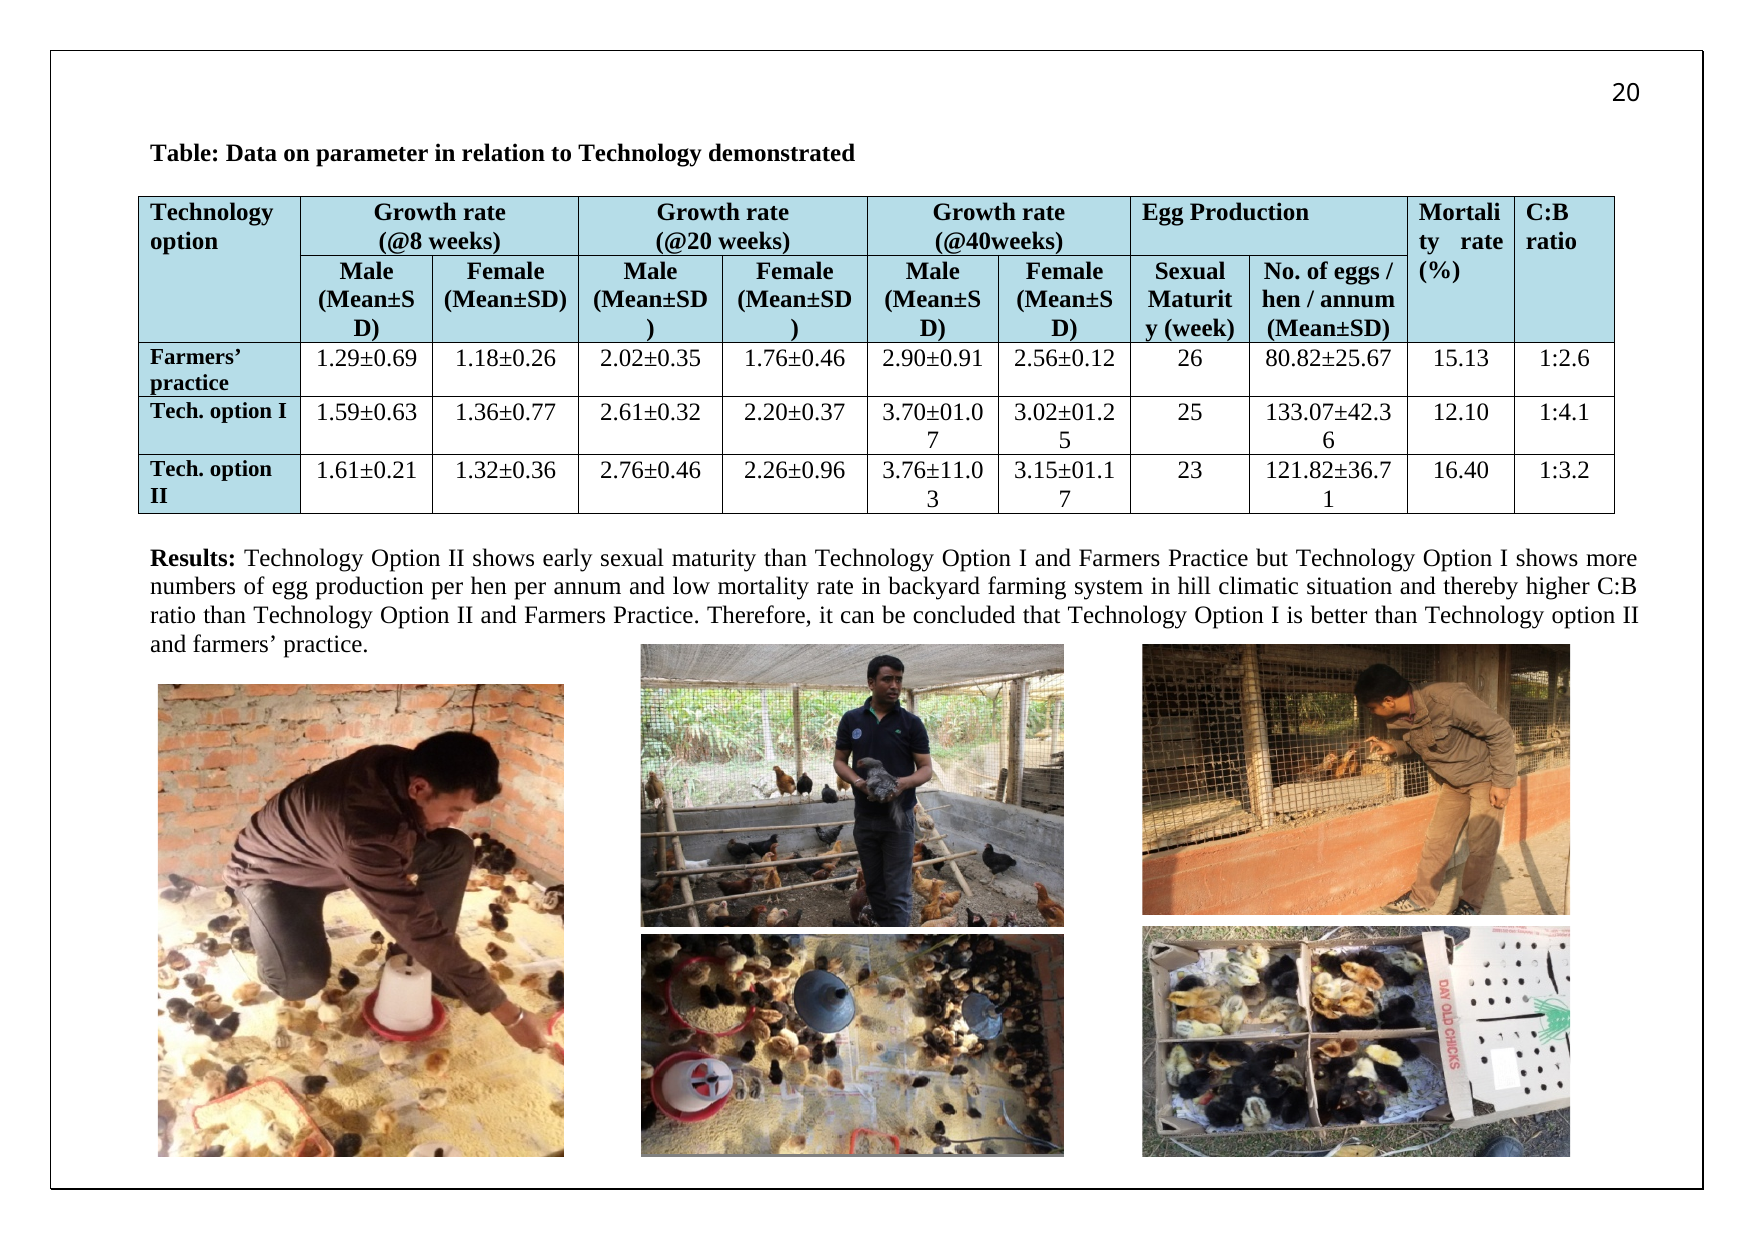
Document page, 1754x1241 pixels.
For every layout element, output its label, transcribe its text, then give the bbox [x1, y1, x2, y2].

table_cell 1:2.6 [1515, 343, 1614, 396]
table_cell 80.82±25.67 [1250, 343, 1407, 396]
table_cell 133.07±42.36 [1250, 397, 1407, 454]
table_cell 23 [1131, 455, 1249, 513]
table_cell 15.13 [1408, 343, 1514, 396]
table_cell Tech. option I [139, 397, 300, 454]
table_header Growth rate (@20 weeks) [579, 197, 867, 255]
table_cell 3.15±01.17 [999, 455, 1130, 513]
table_cell 1.32±0.36 [433, 455, 578, 513]
table_cell Female (Mean±SD) [723, 256, 867, 342]
table_cell 1.59±0.63 [301, 397, 432, 454]
table_cell 26 [1131, 343, 1249, 396]
table_header Technology option [139, 197, 300, 342]
table_cell Male (Mean±SD) [579, 256, 722, 342]
table_cell 3.70±01.07 [868, 397, 998, 454]
picture [1142, 926, 1571, 1157]
table_header Mortality rate (%) [1408, 197, 1514, 342]
table_cell 1.61±0.21 [301, 455, 432, 513]
picture [157, 684, 564, 1157]
table_cell 16.40 [1408, 455, 1514, 513]
table_cell Female (Mean±SD) [999, 256, 1130, 342]
table_cell 1:3.2 [1515, 455, 1614, 513]
table_cell 2.61±0.32 [579, 397, 722, 454]
table_cell 3.76±11.03 [868, 455, 998, 513]
table_cell 2.02±0.35 [579, 343, 722, 396]
table_cell 2.76±0.46 [579, 455, 722, 513]
table_cell 2.26±0.96 [723, 455, 867, 513]
table_header Growth rate (@40weeks) [868, 197, 1130, 255]
table_cell 25 [1131, 397, 1249, 454]
table_cell 1.29±0.69 [301, 343, 432, 396]
picture [1142, 658, 1571, 915]
table_header Egg Production [1131, 197, 1407, 255]
table_cell Tech. option II [139, 455, 300, 513]
table_cell No. of eggs / hen / annum (Mean±SD) [1250, 256, 1407, 342]
table_cell 3.02±01.25 [999, 397, 1130, 454]
table_cell Male (Mean±SD) [868, 256, 998, 342]
table_header C:B ratio [1515, 197, 1614, 342]
table_cell Farmers’ practice [139, 343, 300, 396]
table_cell 2.20±0.37 [723, 397, 867, 454]
table_cell Sexual Maturity (week) [1131, 256, 1249, 342]
table_cell 1:4.1 [1515, 397, 1614, 454]
picture [640, 658, 1064, 927]
table_cell 1.18±0.26 [433, 343, 578, 396]
table_cell 1.36±0.77 [433, 397, 578, 454]
text Results: Technology Option II shows early sexual maturity than Technology Option I and Farmers Practice but Technology Option I shows more numbers of egg production per hen per annum and low mortality rate in backyard farming system in hill climatic situation and thereby higher C:B ratio than Technology Option II and Farmers Practice. Therefore, it can be concluded that Technology Option I is better than Technology option II and farmers’ practice. [150, 543, 1640, 658]
table_header Growth rate (@8 weeks) [301, 197, 578, 255]
table_cell 12.10 [1408, 397, 1514, 454]
table_cell 121.82±36.71 [1250, 455, 1407, 513]
table_cell Female (Mean±SD) [433, 256, 578, 342]
table_cell 2.90±0.91 [868, 343, 998, 396]
table_cell Male (Mean±SD) [301, 256, 432, 342]
table_cell 2.56±0.12 [999, 343, 1130, 396]
table_cell 1.76±0.46 [723, 343, 867, 396]
text Table: Data on parameter in relation to Technology demonstrated [150, 138, 1640, 167]
picture [640, 934, 1064, 1157]
